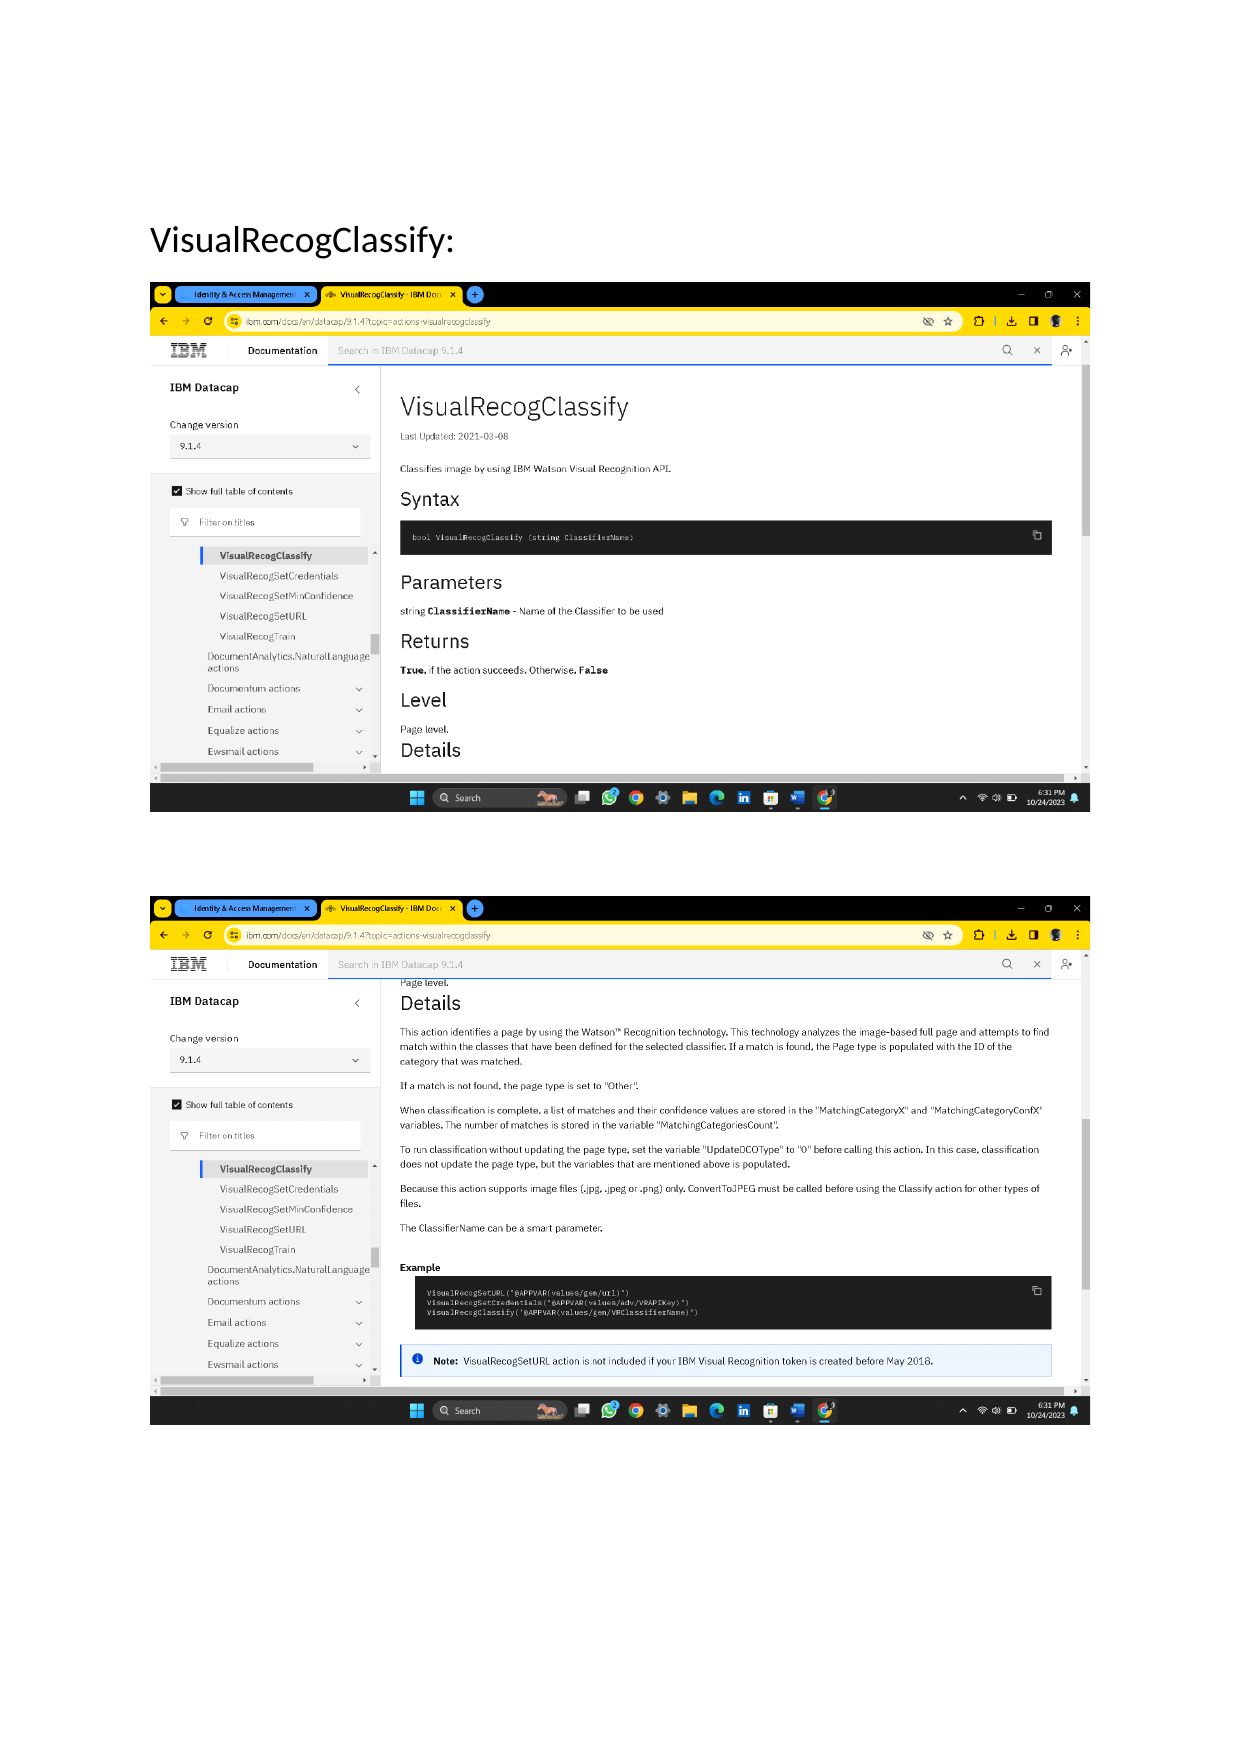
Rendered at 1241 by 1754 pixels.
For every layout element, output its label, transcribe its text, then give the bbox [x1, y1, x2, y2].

text VisualRecogClassify: [150, 216, 1090, 262]
picture [150, 282, 1091, 812]
picture [150, 896, 1091, 1425]
